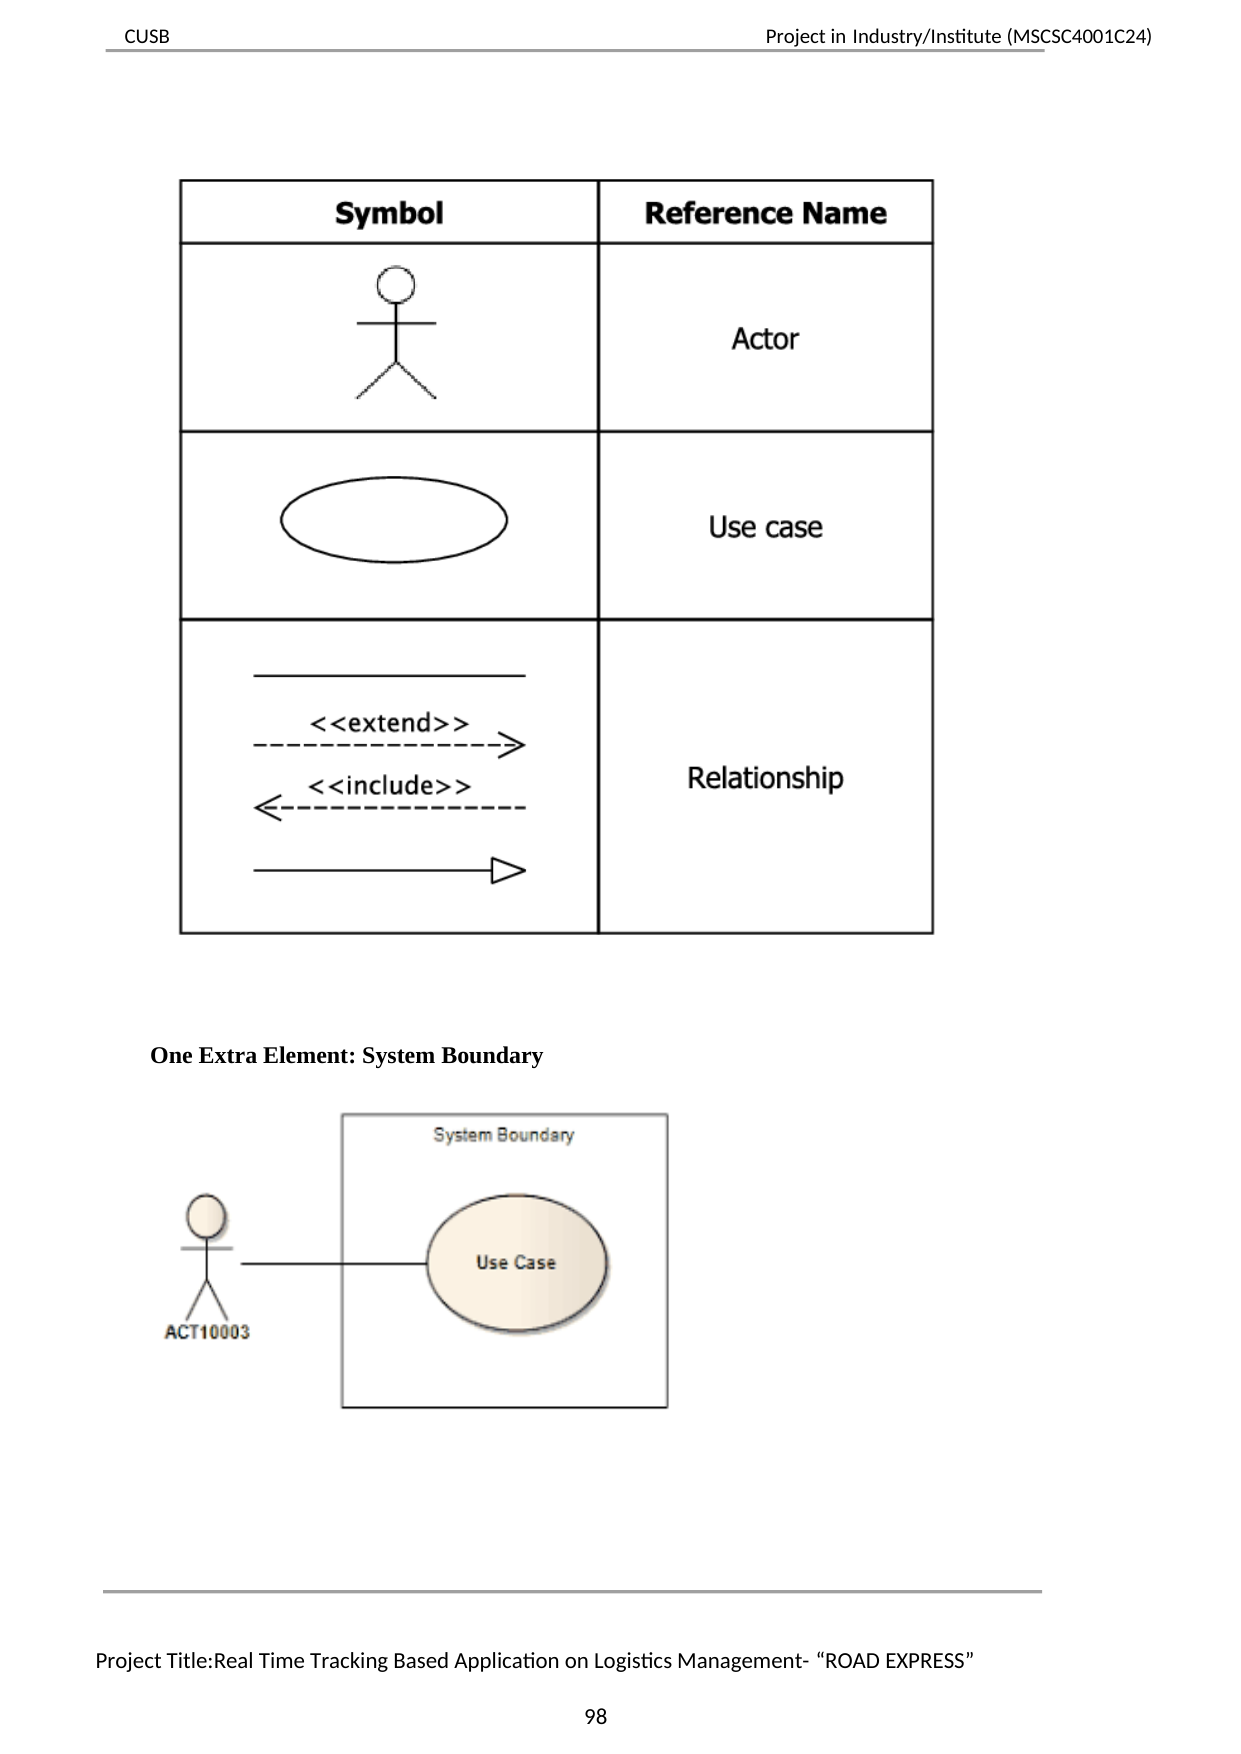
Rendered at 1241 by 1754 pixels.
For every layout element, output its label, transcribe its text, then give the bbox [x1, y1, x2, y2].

picture [150, 1093, 689, 1442]
picture [150, 150, 964, 964]
text One Extra Element: System Boundary [150, 1041, 1106, 1068]
